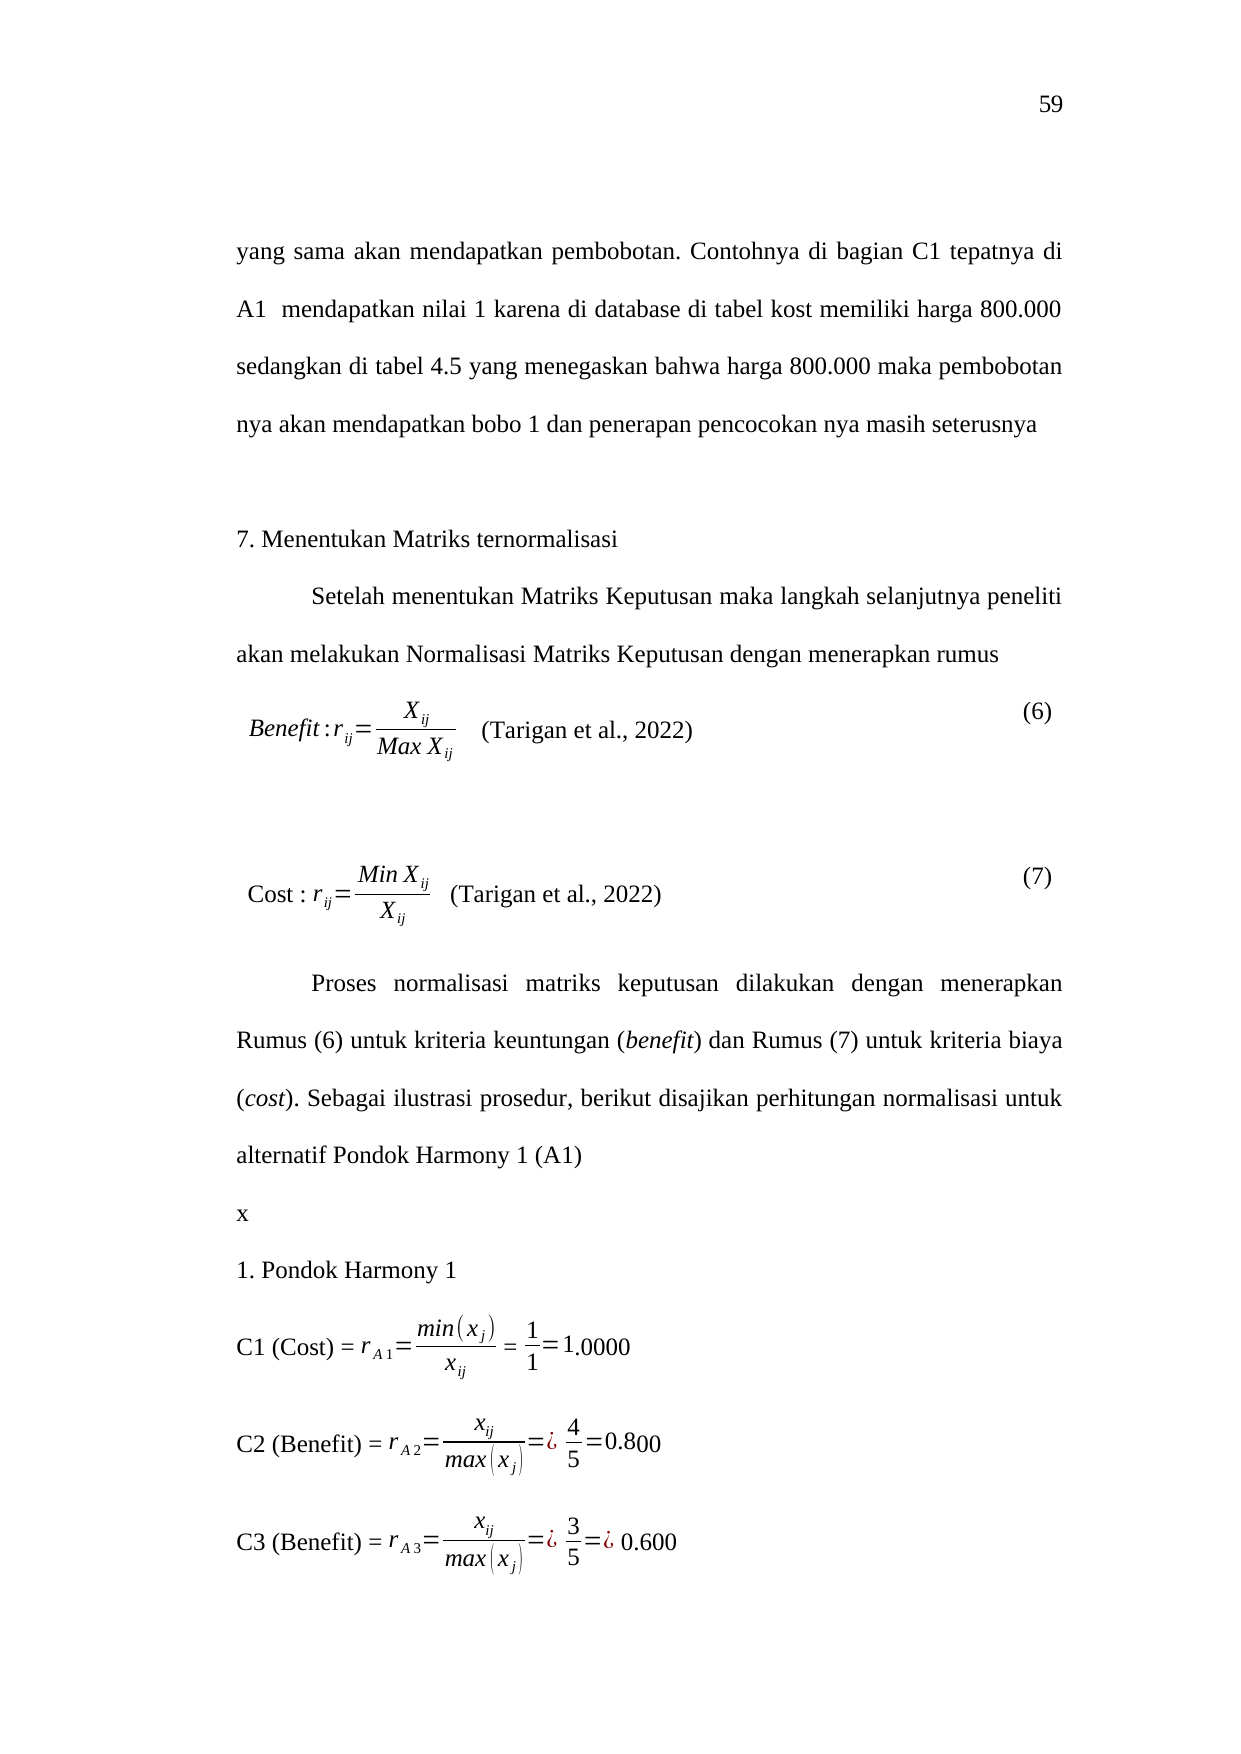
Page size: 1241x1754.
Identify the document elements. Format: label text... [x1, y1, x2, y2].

text Setelah menentukan Matriks Keputusan maka langkah selanjutnya peneliti akan melakukan Normalisasi Matriks Keputusan dengan menerapkan rumus [236, 581, 1063, 667]
table_header (7) [1011, 861, 1063, 968]
table_header (6) [1011, 696, 1063, 803]
text C2 (Benefit) = 00 [236, 1408, 1063, 1478]
text 7. Menentukan Matriks ternormalisasi [236, 524, 1063, 552]
table_header [236, 696, 1011, 803]
text Proses normalisasi matriks keputusan dilakukan dengan menerapkan Rumus (6) untuk kriteria keuntungan (benefit) dan Rumus (7) untuk kriteria biaya (cost). Sebagai ilustrasi prosedur, berikut disajikan perhitungan normalisasi untuk alternatif Pondok Harmony 1 (A1) [236, 968, 1063, 1169]
text C3 (Benefit) = 0.600 [236, 1507, 1063, 1577]
text 1. Pondok Harmony 1 [236, 1255, 1063, 1284]
table_header Cost : [236, 861, 1011, 968]
text C1 (Cost) = = .0000 [236, 1313, 1063, 1380]
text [236, 236, 1063, 437]
text x [236, 1198, 1063, 1226]
